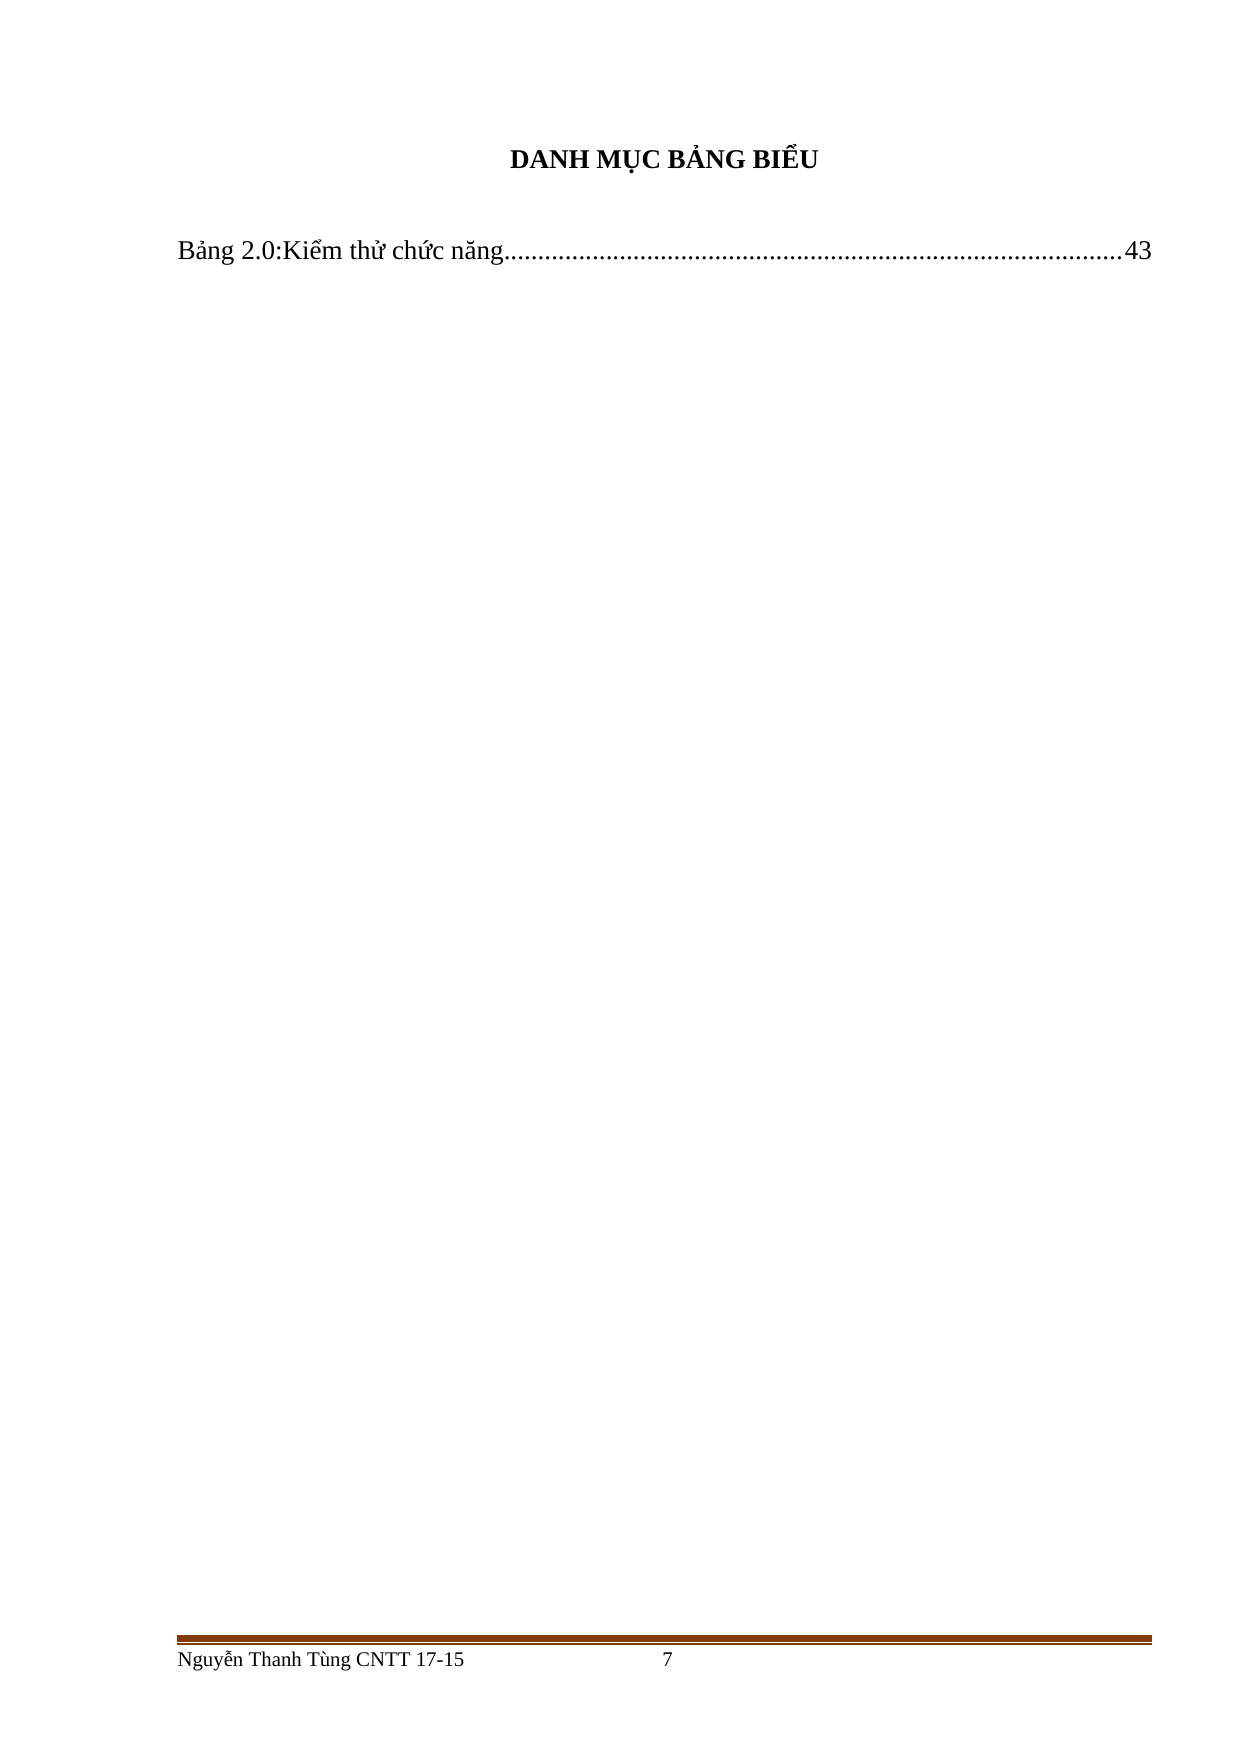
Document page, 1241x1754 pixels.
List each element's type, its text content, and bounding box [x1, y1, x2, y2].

subtitle DANH MỤC BẢNG BIỂU [177, 143, 1152, 175]
text Bảng 2.0:Kiểm thử chức năng 43 [177, 234, 1152, 265]
